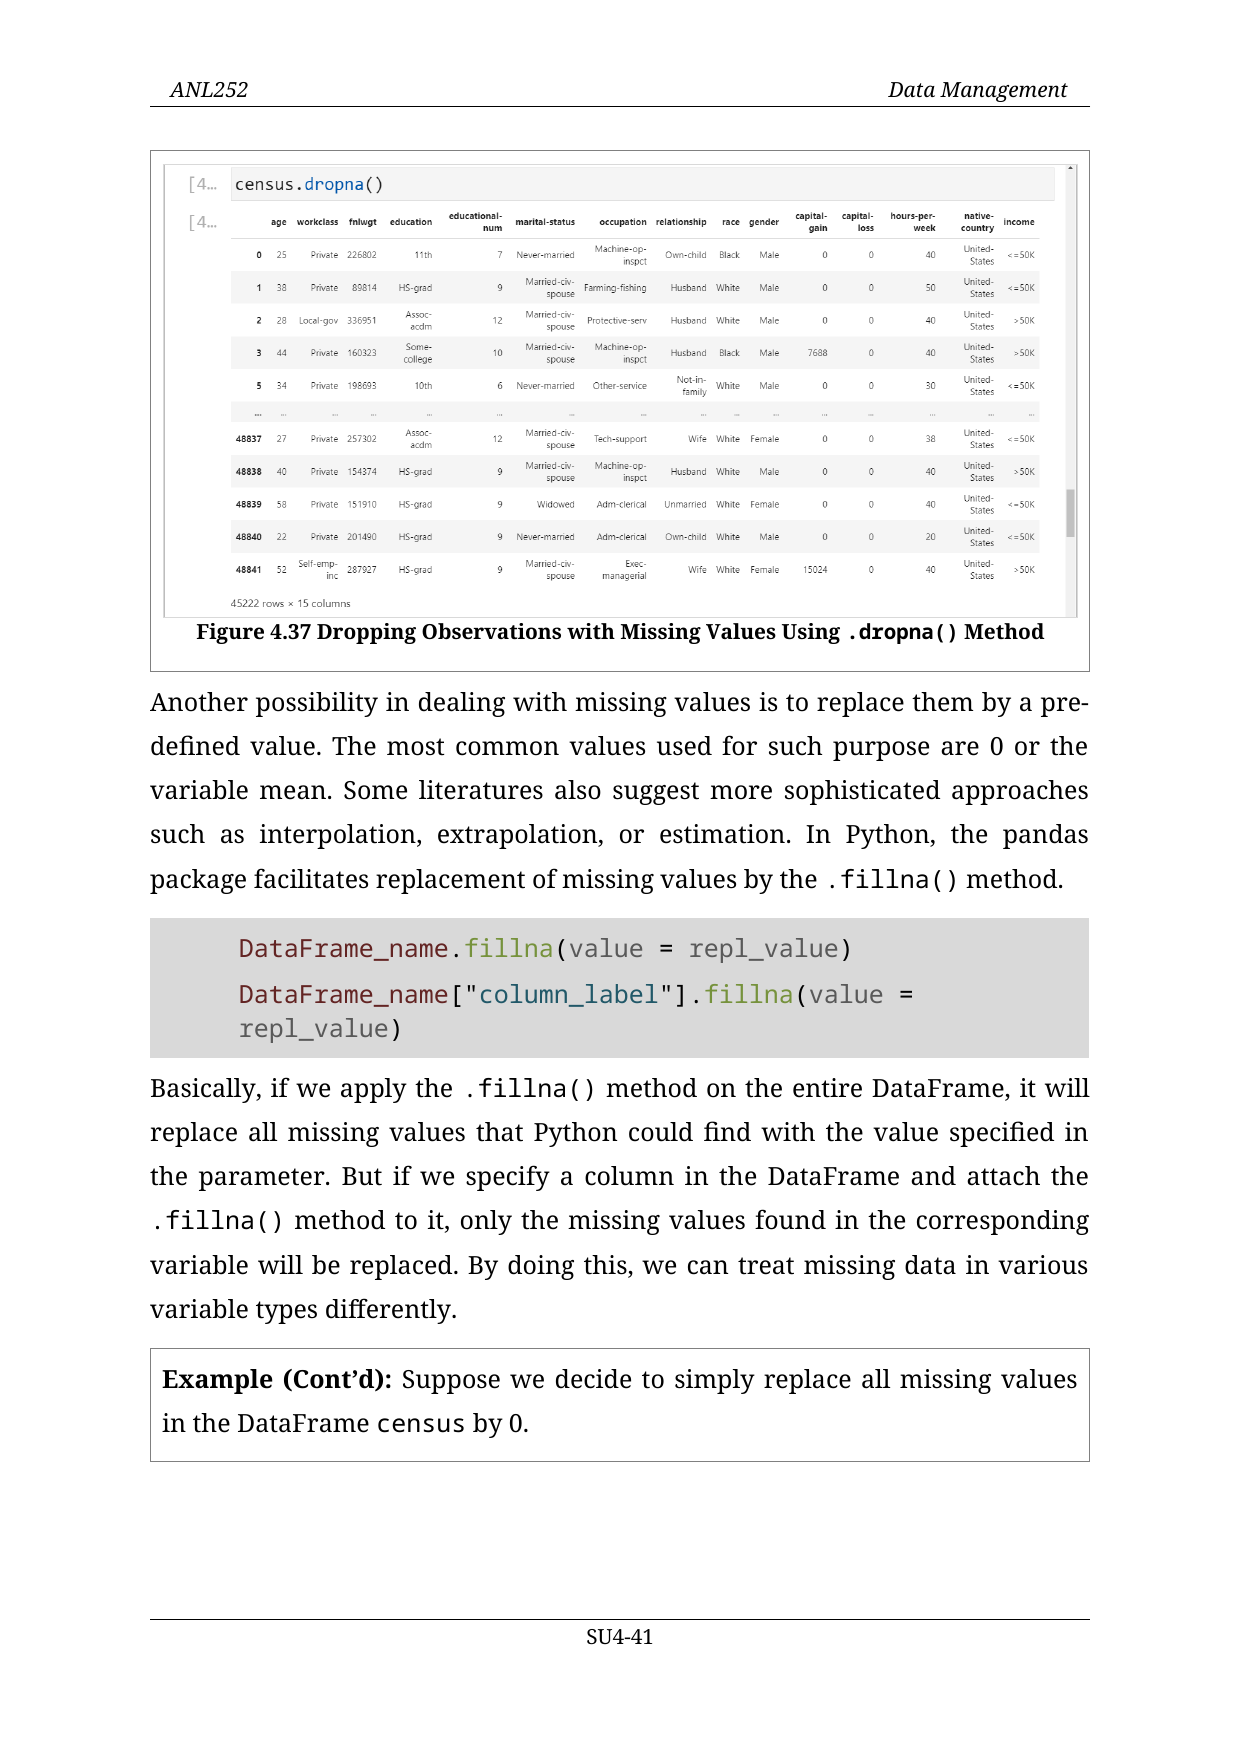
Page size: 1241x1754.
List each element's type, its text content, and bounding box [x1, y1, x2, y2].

picture [164, 165, 1077, 617]
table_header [151, 1349, 1089, 1461]
text Basically, if we apply the .fillna() method on the entire DataFrame, it will replace all missing values that Python could find with the value specified in the parameter. But if we specify a column in the DataFrame and attach the .fillna() method to it, only the missing values found in the corresponding variable will be replaced. By doing this, we can treat missing data in various variable types differently. [150, 1070, 1090, 1326]
text Another possibility in dealing with missing values is to replace them by a pre-defined value. The most common values used for such purpose are 0 or the variable mean. Some literatures also suggest more sophisticated approaches such as interpolation, extrapolation, or estimation. In Python, the pandas package facilitates replacement of missing values by the .fillna() method. [150, 684, 1090, 895]
table_header DataFrame_name.fillna(value = repl_value) DataFrame_name["column_label"].fillna(value = repl_value) [150, 918, 1089, 1058]
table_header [151, 151, 1089, 671]
